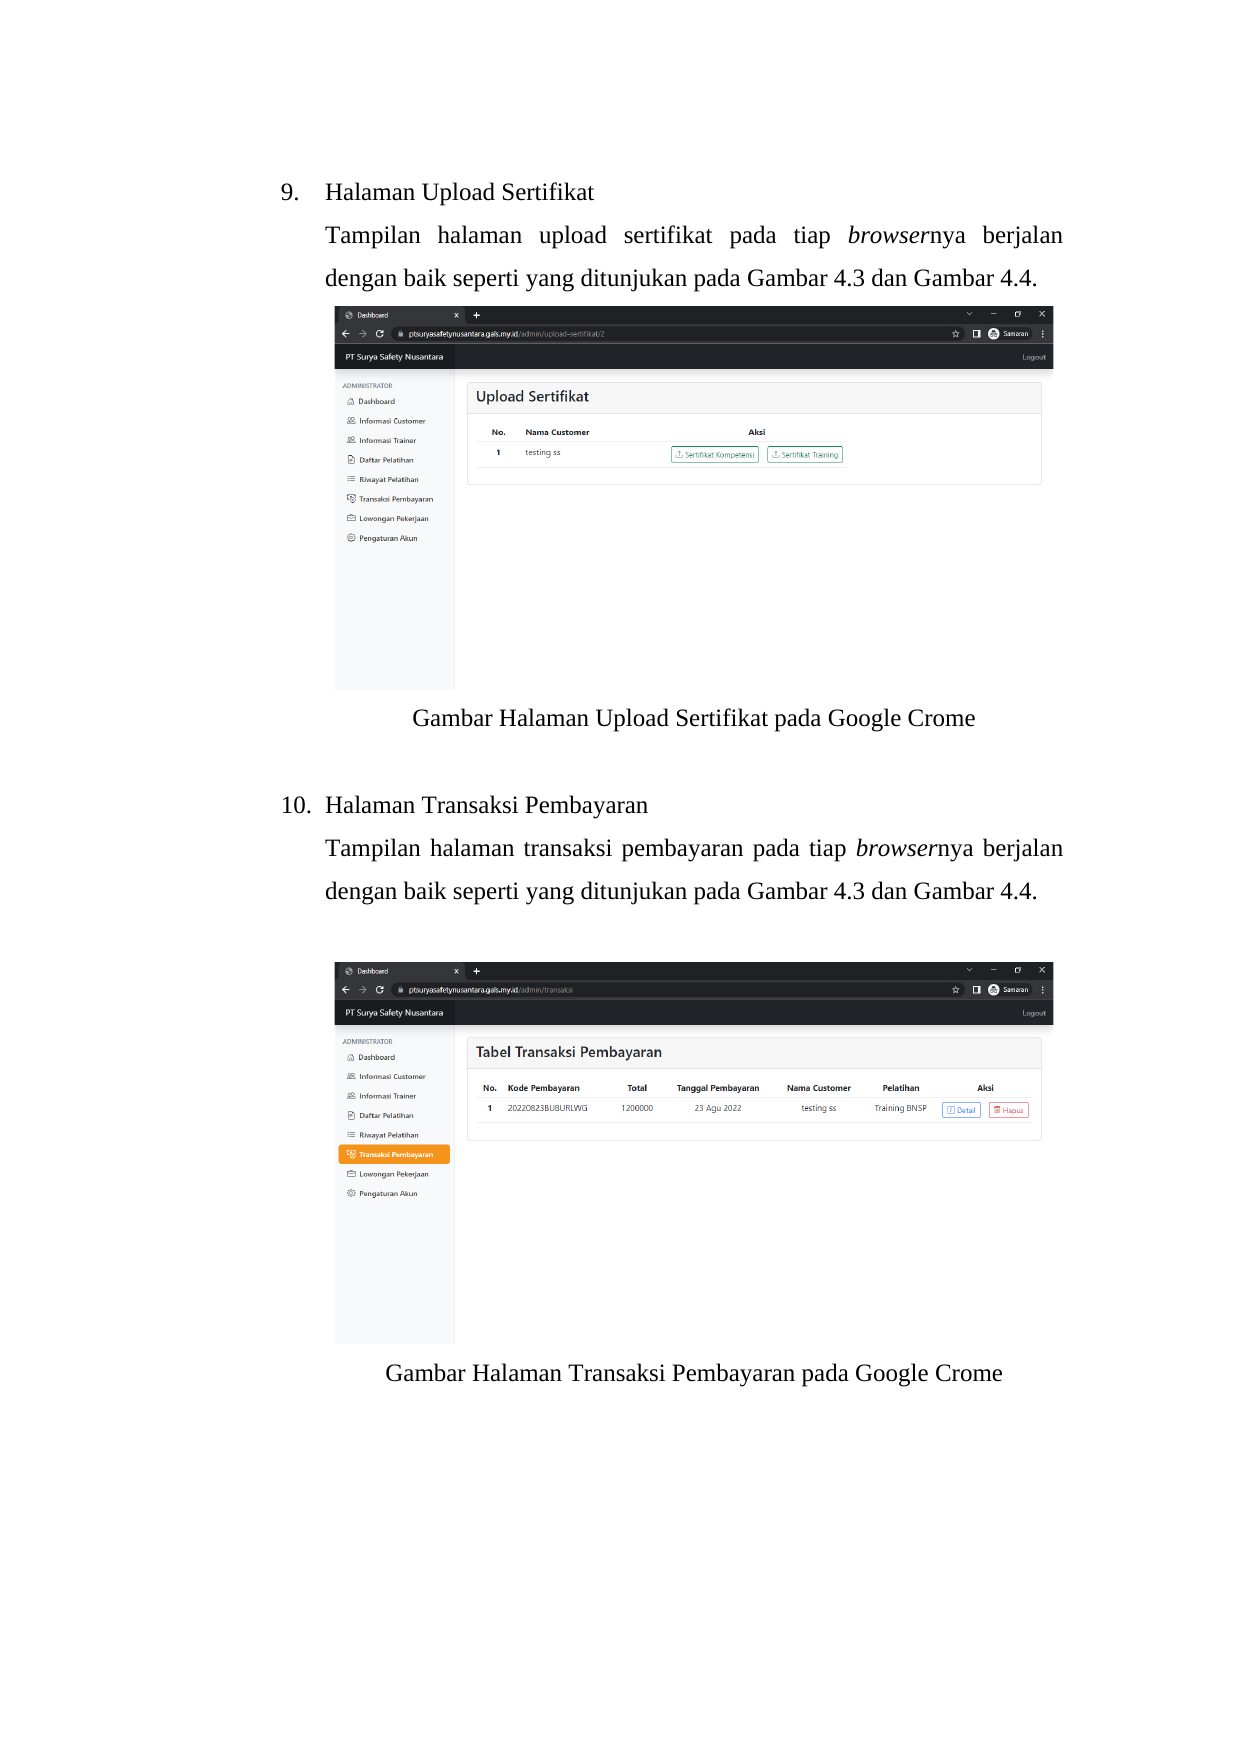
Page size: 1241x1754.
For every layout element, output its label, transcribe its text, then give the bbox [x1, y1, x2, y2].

list Halaman Upload Sertifikat [281, 177, 1063, 206]
list Tampilan halaman upload sertifikat pada tiap browsernya berjalan dengan baik seperti yang ditunjukan pada Gambar 4.3 dan Gambar 4.4. [325, 220, 1063, 292]
picture [334, 306, 1054, 690]
list Tampilan halaman transaksi pembayaran pada tiap browsernya berjalan dengan baik seperti yang ditunjukan pada Gambar 4.3 dan Gambar 4.4. [325, 833, 1063, 905]
list Halaman Transaksi Pembayaran [281, 790, 1063, 818]
picture [334, 962, 1054, 1344]
